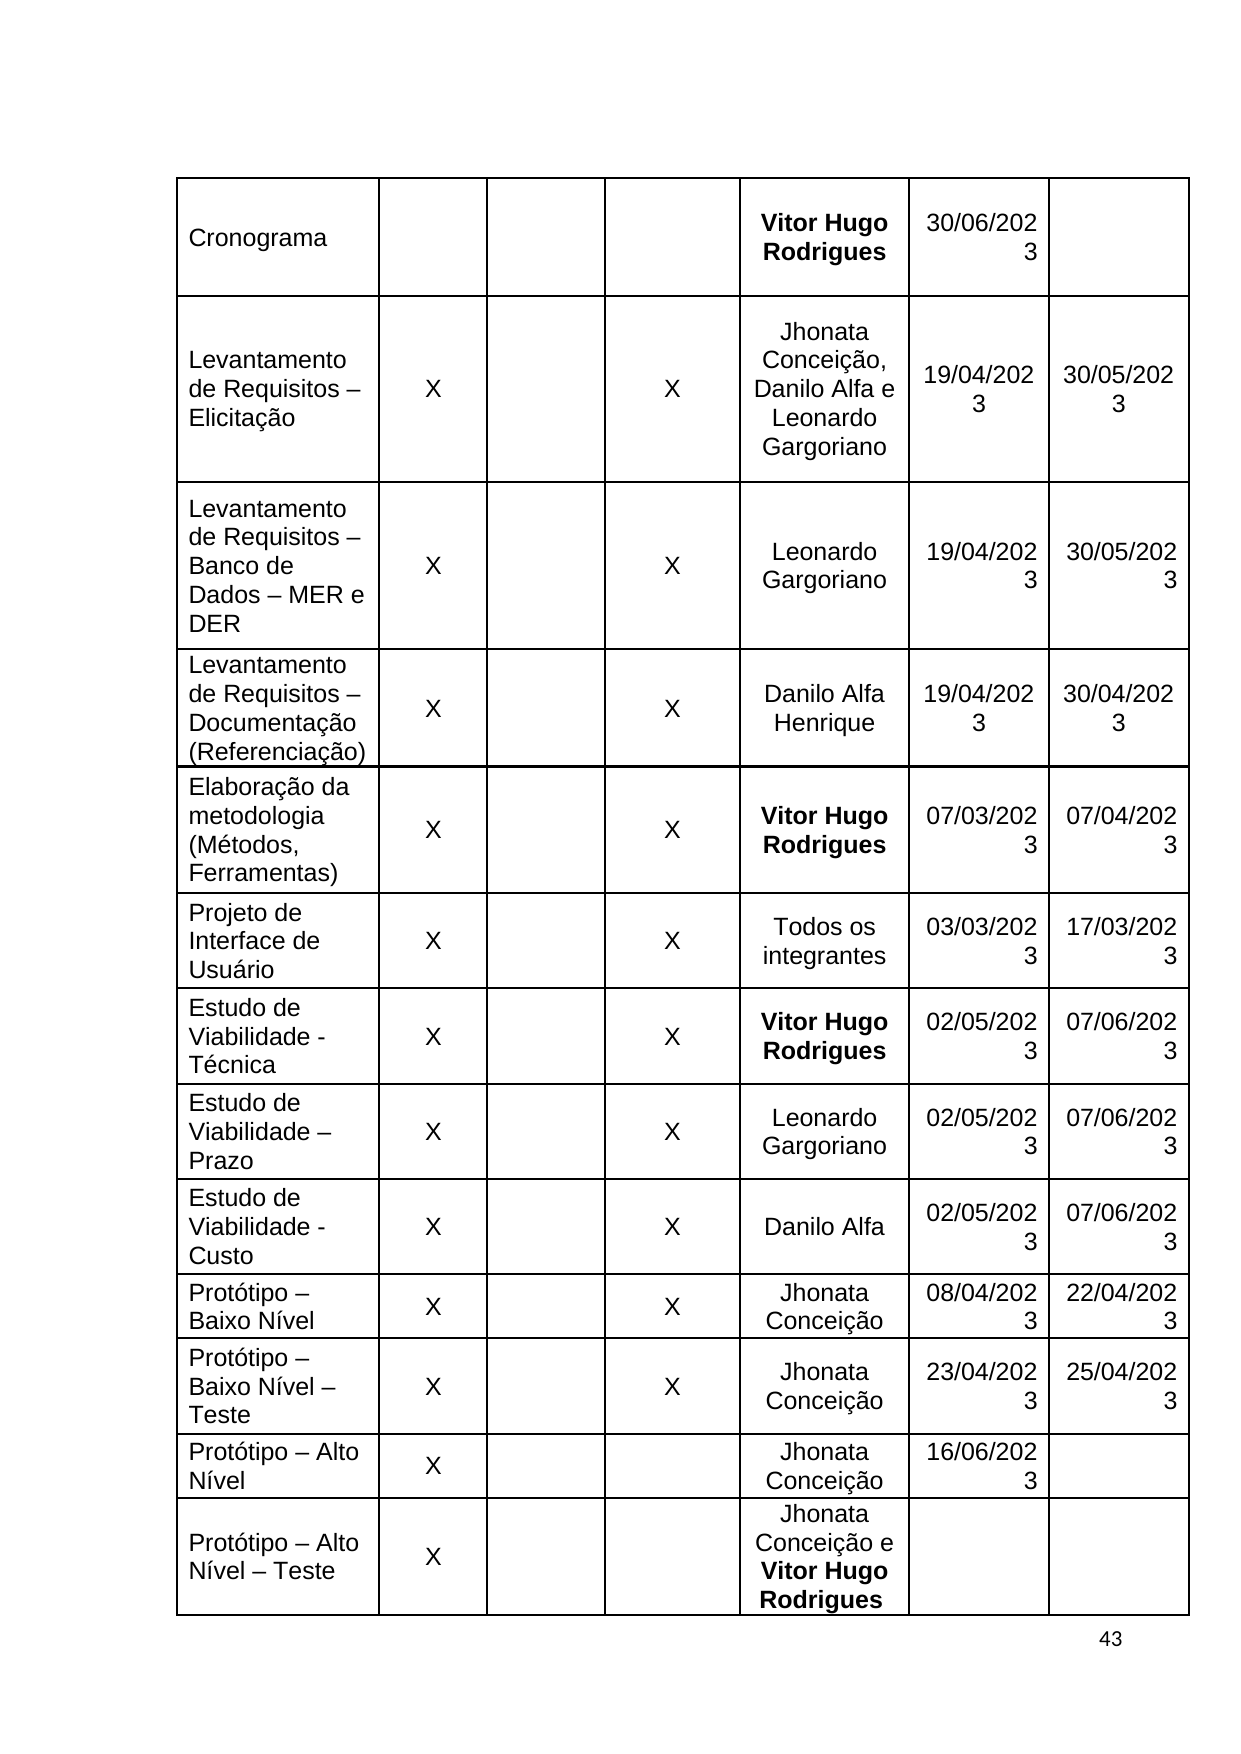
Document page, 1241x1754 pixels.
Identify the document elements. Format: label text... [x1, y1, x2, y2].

table_cell [488, 1275, 604, 1337]
table_cell [380, 179, 486, 295]
table_cell 30/05/2023 [1050, 483, 1188, 648]
table_cell X [380, 1499, 486, 1614]
table_cell 19/04/2023 [910, 650, 1048, 765]
table_cell X [380, 1339, 486, 1433]
table_cell [488, 894, 604, 987]
table_cell Jhonata Conceição, Danilo Alfa e Leonardo Gargoriano [741, 297, 908, 481]
table_cell Leonardo Gargoriano [741, 483, 908, 648]
table_cell [1050, 1435, 1188, 1497]
table_cell 25/04/2023 [1050, 1339, 1188, 1433]
table_cell [910, 1499, 1048, 1614]
table_cell Cronograma [178, 179, 378, 295]
table_cell 02/05/2023 [910, 989, 1048, 1083]
table_cell 07/06/2023 [1050, 1180, 1188, 1273]
table_cell Projeto de Interface de Usuário [178, 894, 378, 987]
table_cell Estudo de Viabilidade - Técnica [178, 989, 378, 1083]
table_cell Estudo de Viabilidade - Custo [178, 1180, 378, 1273]
table_cell Danilo Alfa [741, 1180, 908, 1273]
table_cell 16/06/2023 [910, 1435, 1048, 1497]
table_cell X [380, 894, 486, 987]
table_cell 07/04/2023 [1050, 768, 1188, 892]
table_cell Leonardo Gargoriano [741, 1085, 908, 1178]
table_cell Jhonata Conceição [741, 1339, 908, 1433]
table_cell X [606, 768, 739, 892]
table_cell [488, 680, 604, 765]
table_cell Protótipo – Baixo Nível [178, 1275, 378, 1337]
table_cell [488, 989, 604, 1083]
table_cell 23/04/2023 [910, 1339, 1048, 1433]
table_cell 08/04/2023 [910, 1275, 1048, 1337]
table_cell [488, 297, 604, 481]
table_cell [488, 1180, 604, 1273]
table_cell 30/05/2023 [1050, 297, 1188, 481]
table_cell Jhonata Conceição [741, 1275, 908, 1337]
table_cell Protótipo – Baixo Nível – Teste [178, 1339, 378, 1433]
table_cell Todos os integrantes [741, 894, 908, 987]
table_cell X [606, 989, 739, 1083]
table_cell 07/06/2023 [1050, 989, 1188, 1083]
table_cell [606, 179, 739, 295]
table_cell [488, 1085, 604, 1178]
table_cell X [380, 483, 486, 648]
table_cell [1050, 1499, 1188, 1614]
table_cell Protótipo – Alto Nível – Teste [178, 1499, 378, 1614]
table_cell X [606, 1085, 739, 1178]
table_cell X [606, 650, 739, 765]
table_cell [488, 483, 604, 648]
table_cell Estudo de Viabilidade – Prazo [178, 1085, 378, 1178]
table_cell 07/06/2023 [1050, 1085, 1188, 1178]
table_cell Vitor Hugo Rodrigues [741, 768, 908, 892]
table_cell [488, 650, 604, 679]
table_cell X [606, 894, 739, 987]
table_cell [488, 1499, 604, 1614]
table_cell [741, 179, 908, 295]
table_cell [1050, 179, 1188, 295]
table_cell Levantamento de Requisitos – Banco de Dados – MER e DER [178, 483, 378, 648]
table_cell 17/03/2023 [1050, 894, 1188, 987]
table_cell X [380, 297, 486, 481]
table_cell Danilo Alfa Henrique [741, 650, 908, 765]
table_cell 03/03/2023 [910, 894, 1048, 987]
table_cell 19/04/2023 [910, 297, 1048, 481]
table_cell X [380, 1275, 486, 1337]
table_cell 30/06/2023 [910, 179, 1048, 295]
table_cell X [380, 989, 486, 1083]
table_cell 30/04/2023 [1050, 650, 1188, 765]
table_cell Vitor Hugo Rodrigues [741, 989, 908, 1083]
table_cell 07/03/2023 [910, 768, 1048, 892]
table_cell [488, 1339, 604, 1433]
table_cell Levantamento de Requisitos – Elicitação [178, 297, 378, 481]
table_cell Levantamento de Requisitos – Documentação (Referenciação) [178, 650, 378, 765]
table_cell Elaboração da metodologia (Métodos, Ferramentas) [178, 768, 378, 892]
table_cell X [606, 1339, 739, 1433]
table_cell 02/05/2023 [910, 1180, 1048, 1273]
table_cell 02/05/2023 [910, 1085, 1048, 1178]
table_cell 19/04/2023 [910, 483, 1048, 648]
table_cell X [606, 1275, 739, 1337]
table_cell X [606, 1180, 739, 1273]
table_cell Protótipo – Alto Nível [178, 1435, 378, 1497]
table_cell X [606, 297, 739, 481]
table_cell [488, 768, 604, 892]
table_cell X [380, 1180, 486, 1273]
table_cell X [606, 483, 739, 648]
table_cell X [380, 1085, 486, 1178]
table_cell Jhonata Conceição [741, 1435, 908, 1497]
table_cell Jhonata Conceição e Vitor Hugo Rodrigues [741, 1499, 908, 1614]
table_cell [606, 1435, 739, 1497]
table_cell [606, 1499, 739, 1614]
table_cell X [380, 768, 486, 892]
table_cell X [380, 650, 486, 765]
table_cell 22/04/2023 [1050, 1275, 1188, 1337]
table_cell [488, 179, 604, 295]
table_cell [488, 1435, 604, 1497]
table_cell X [380, 1435, 486, 1497]
